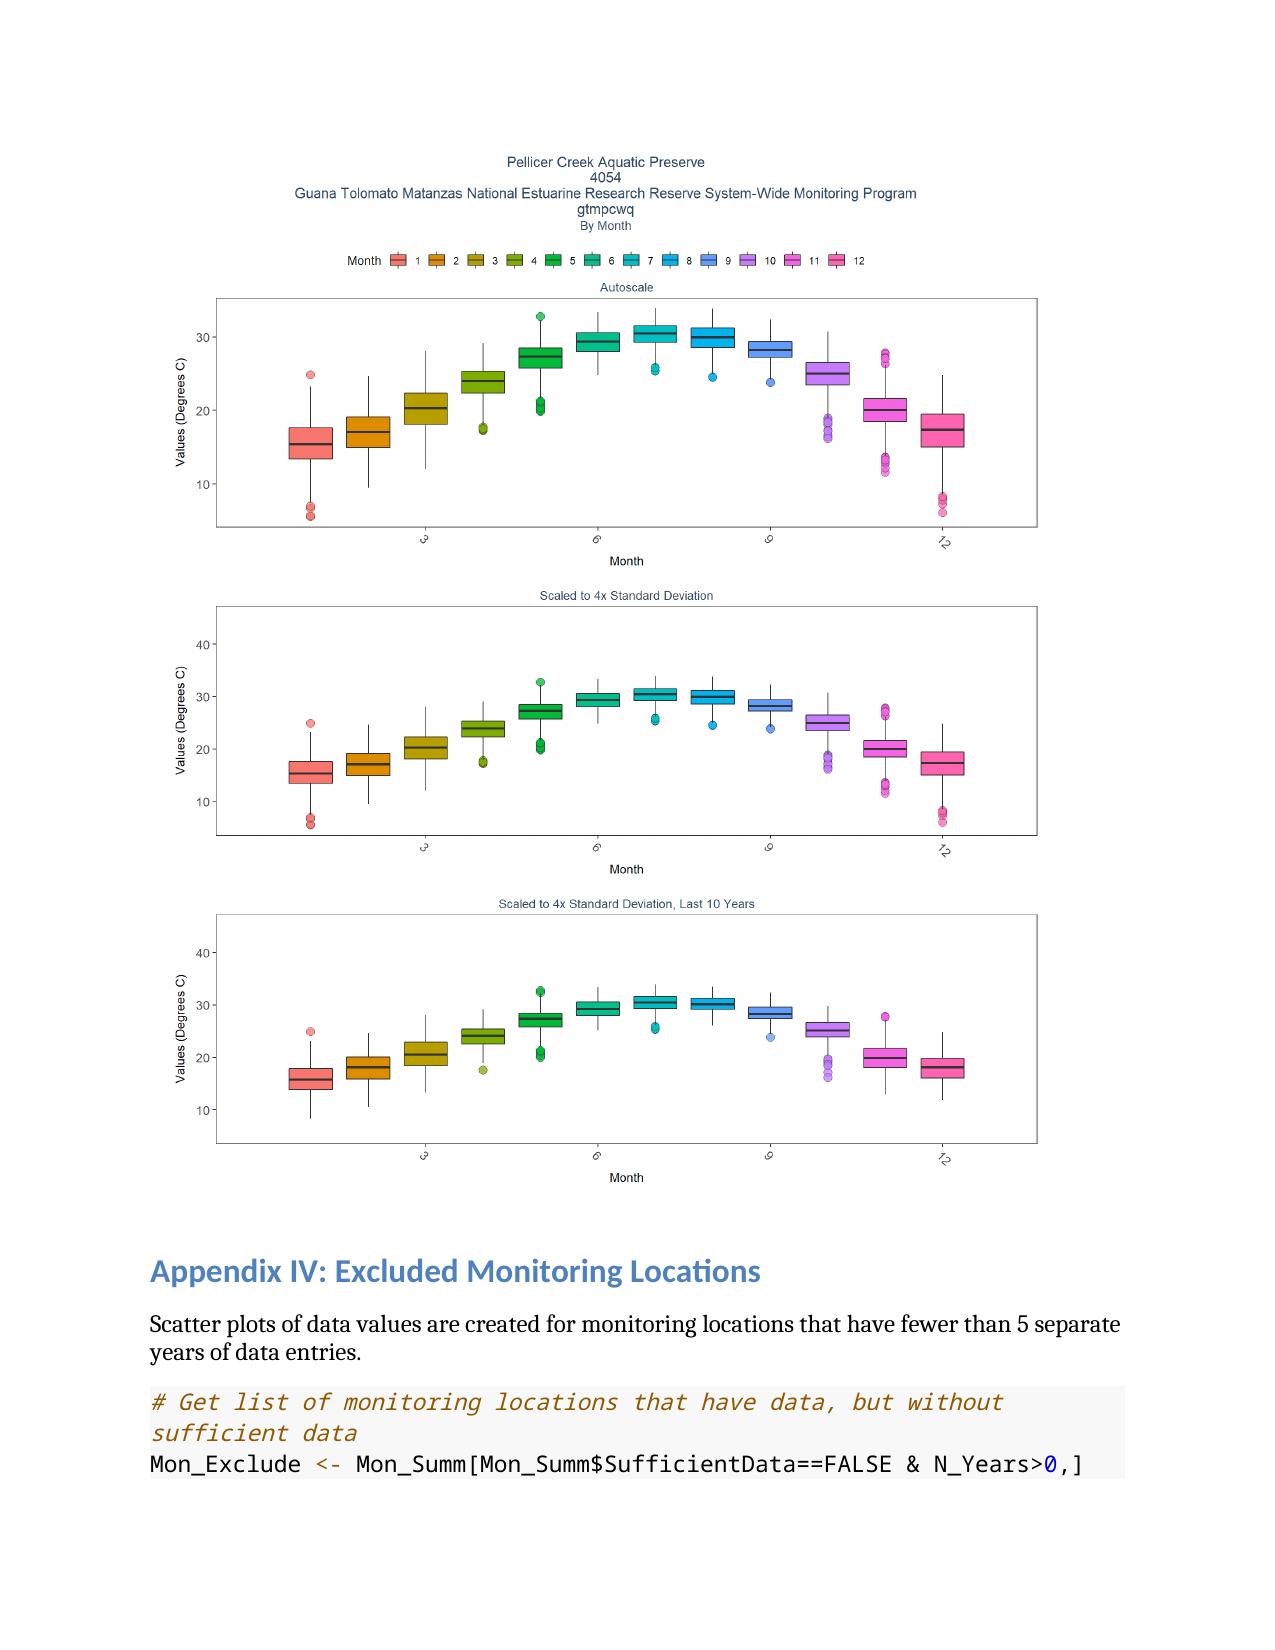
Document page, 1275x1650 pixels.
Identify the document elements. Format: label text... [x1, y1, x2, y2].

picture [168, 150, 1044, 1200]
subtitle Appendix IV: Excluded Monitoring Locations [150, 1250, 1125, 1291]
text Scatter plots of data values are created for monitoring locations that have fewer than 5 separate years of data entries. [150, 1309, 1125, 1367]
